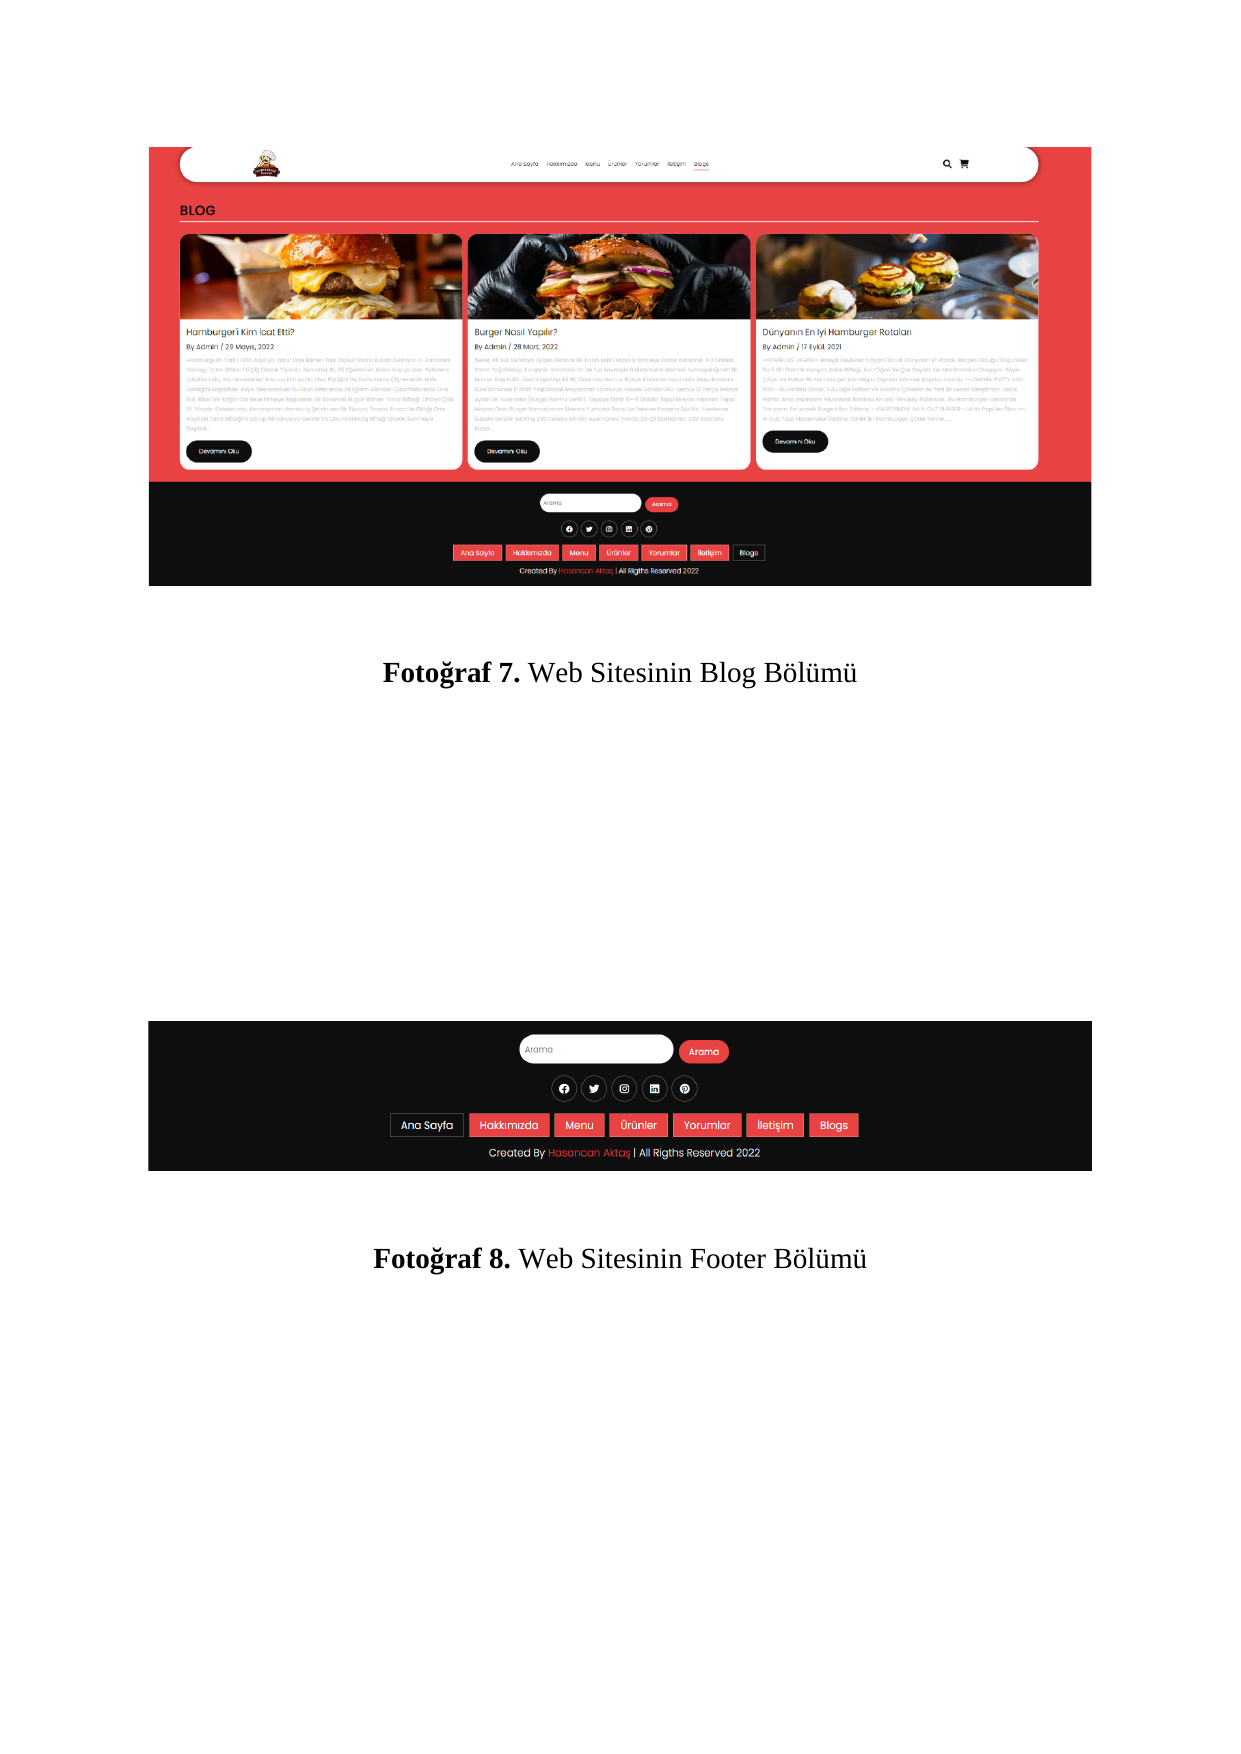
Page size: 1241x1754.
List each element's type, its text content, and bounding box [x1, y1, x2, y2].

text Fotoğraf 8. Web Sitesinin Footer Bölümü [148, 1241, 1093, 1275]
picture [148, 1021, 1092, 1171]
picture [148, 147, 1092, 586]
text Fotoğraf 7. Web Sitesinin Blog Bölümü [148, 656, 1093, 689]
